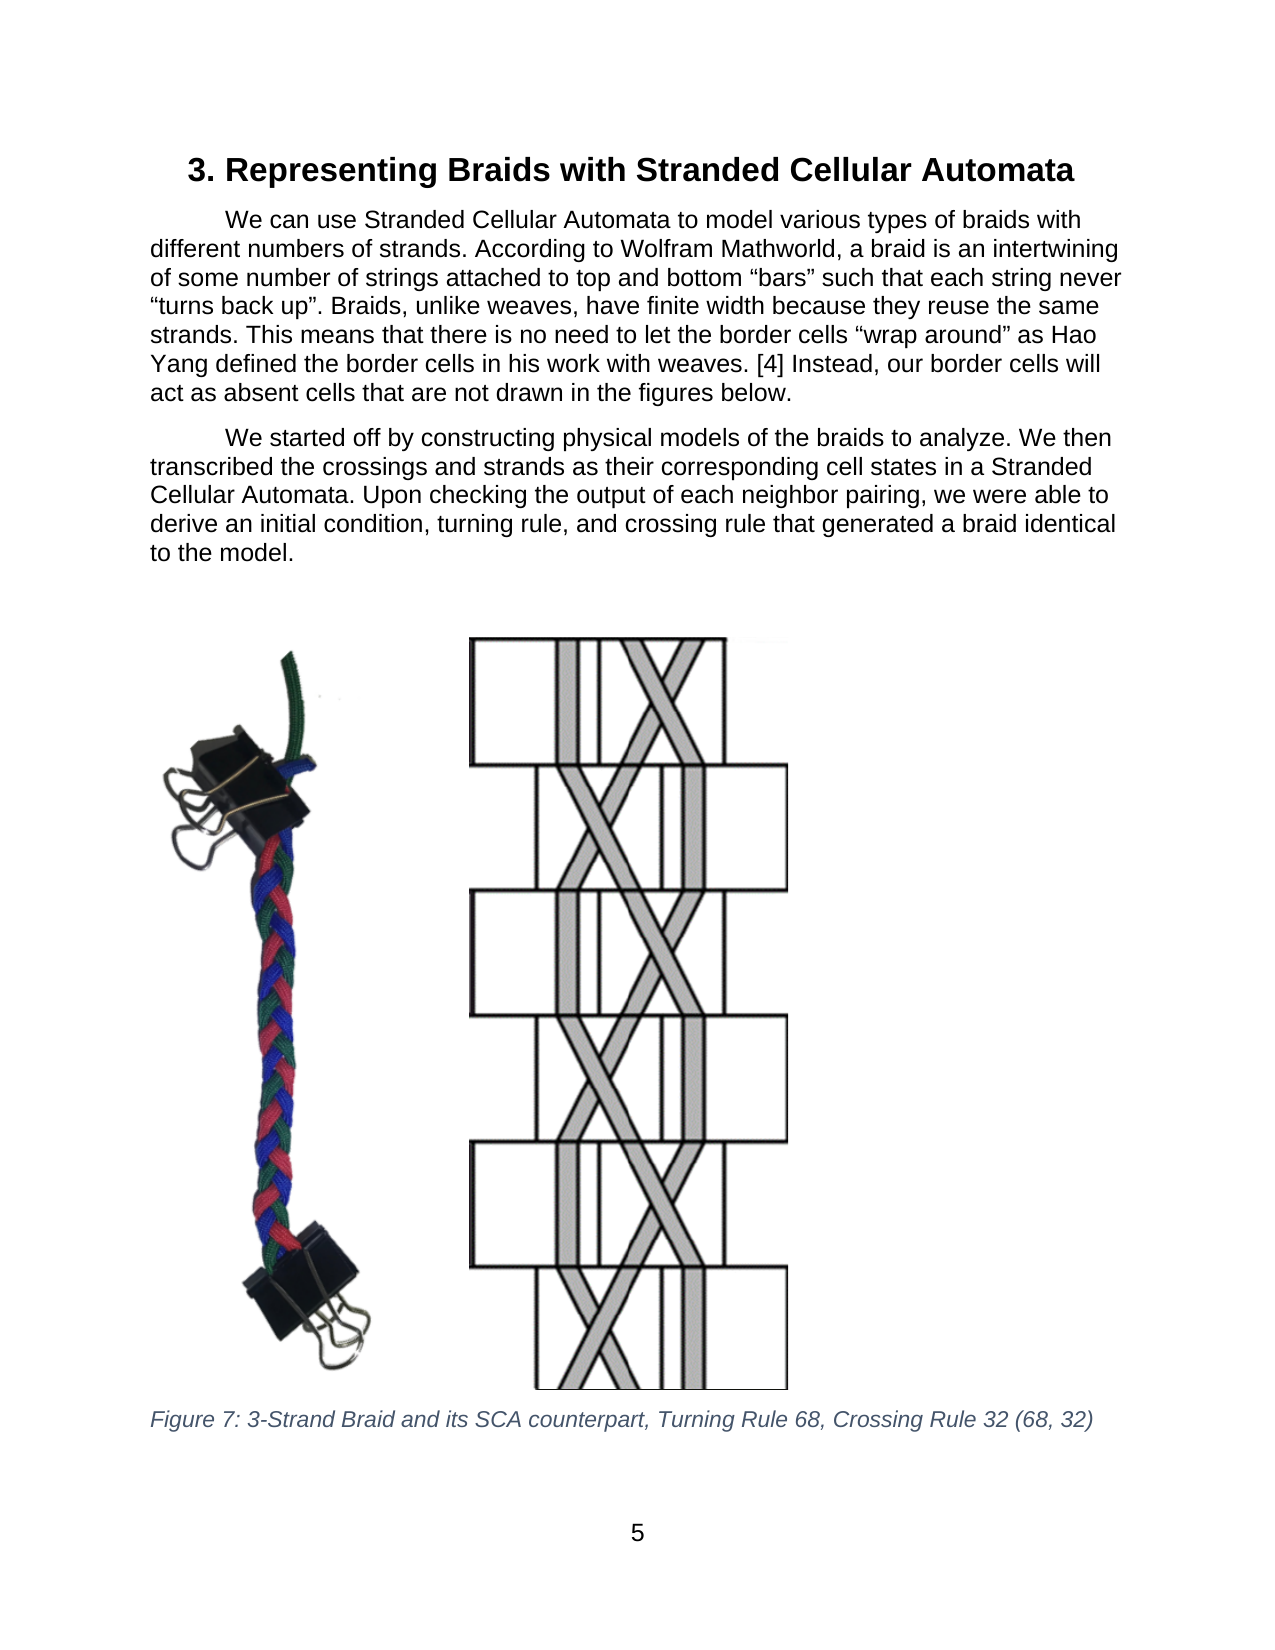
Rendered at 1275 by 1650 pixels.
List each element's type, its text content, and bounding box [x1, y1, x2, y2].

text We can use Stranded Cellular Automata to model various types of braids with different numbers of strands. According to Wolfram Mathworld, a braid is an intertwining of some number of strings attached to top and bottom “bars” such that each string never “turns back up”. Braids, unlike weaves, have finite width because they reuse the same strands. This means that there is no need to let the border cells “wrap around” as Hao Yang defined the border cells in his work with weaves. [4] Instead, our border cells will act as absent cells that are not drawn in the figures below. [150, 205, 1125, 406]
picture [150, 628, 387, 1390]
text Figure 7: 3-Strand Braid and its SCA counterpart, Turning Rule 68, Crossing Rule 32 (68, 32) [150, 1406, 1125, 1432]
picture [469, 637, 789, 1390]
text We started off by constructing physical models of the braids to analyze. We then transcribed the crossings and strands as their corresponding cell states in a Stranded Cellular Automata. Upon checking the output of each neighbor pairing, we were able to derive an initial condition, turning rule, and crossing rule that generated a braid identical to the model. [150, 423, 1125, 567]
list Representing Braids with Stranded Cellular Automata [187, 150, 1125, 188]
